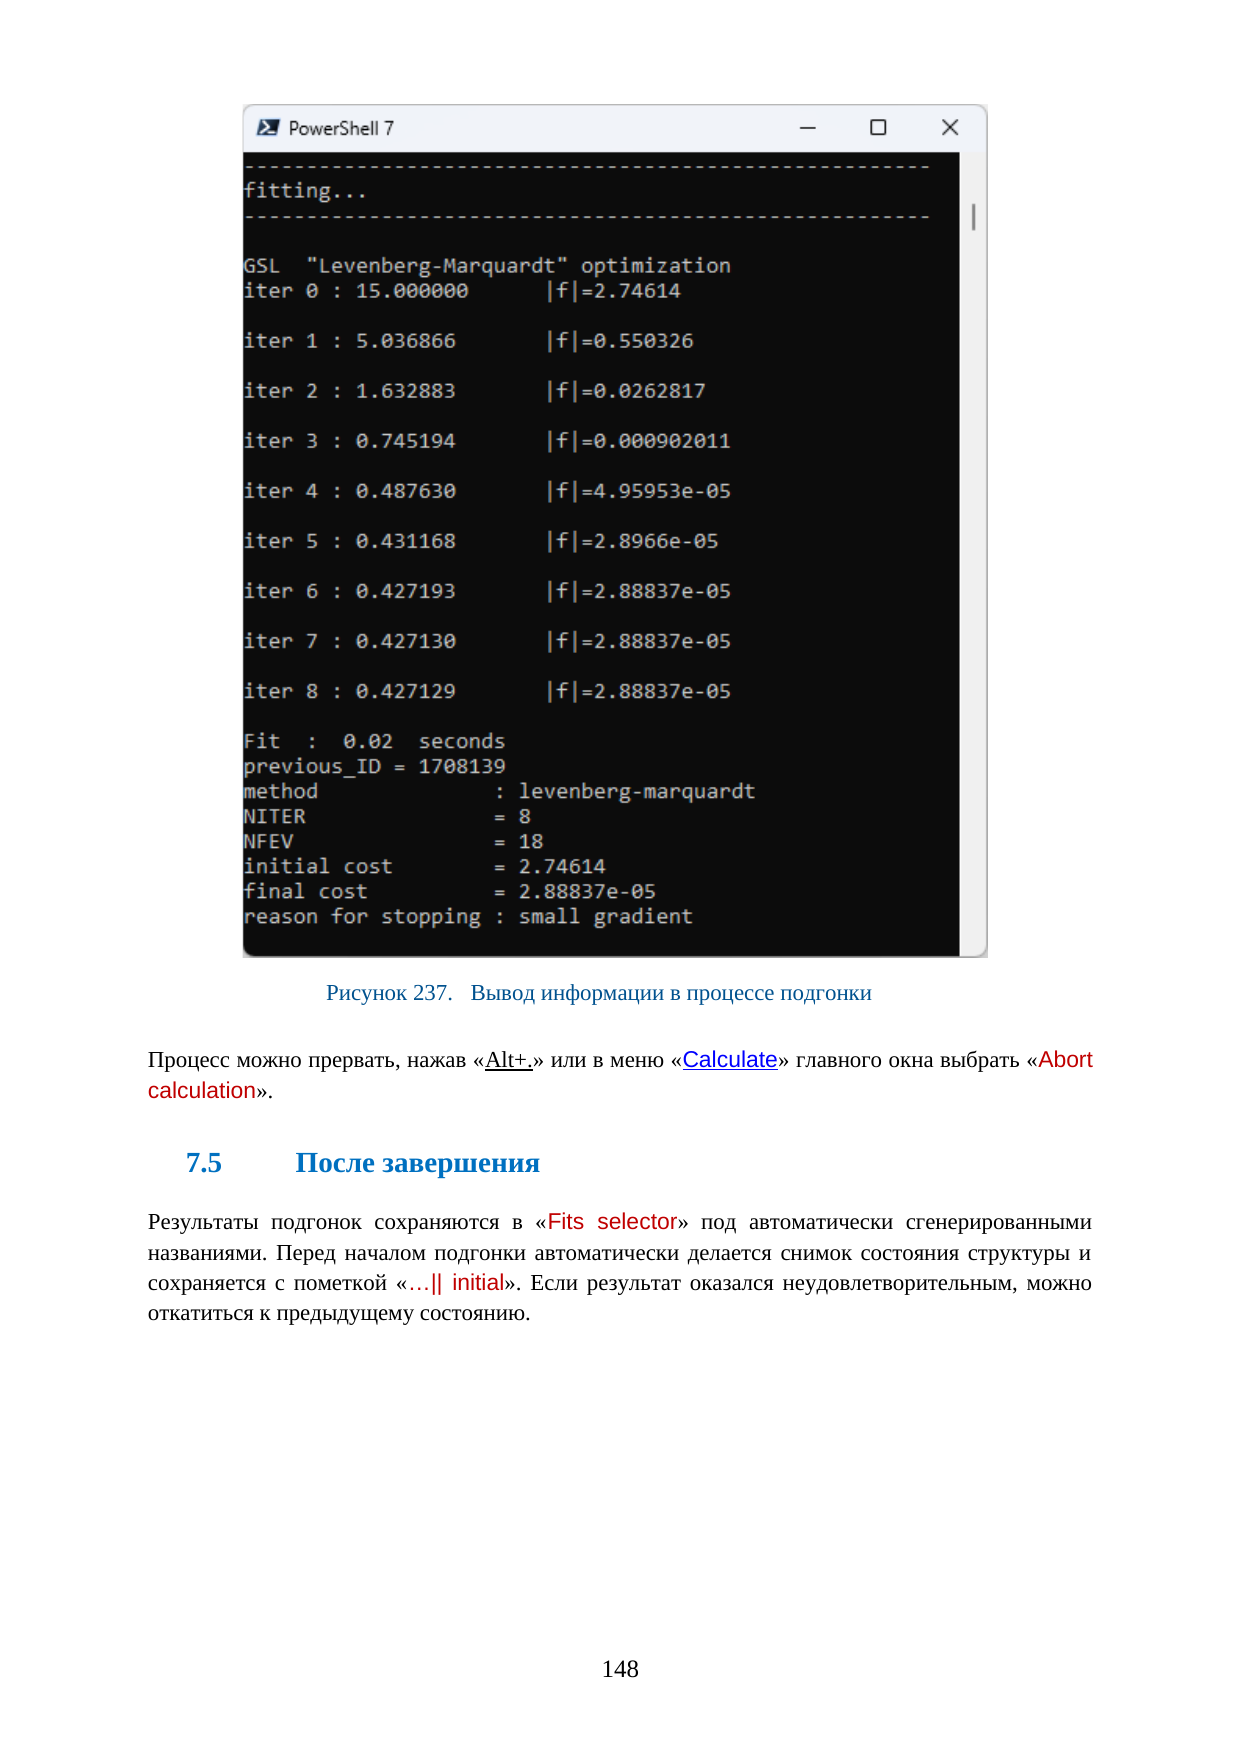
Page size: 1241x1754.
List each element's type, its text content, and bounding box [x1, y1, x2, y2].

subtitle После завершения [155, 1145, 1093, 1178]
text Процесс можно прервать, нажав «Alt+.» или в меню «Calculate» главного окна выбрать «Abort calculation». [148, 1046, 1093, 1103]
text Результаты подгонок сохраняются в «Fits selector» под автоматически сгенерированными названиями. Перед началом подгонки автоматически делается снимок состояния структуры и сохраняется с пометкой «…|| initial». Если результат оказался неудовлетворительным, можно откатиться к предыдущему состоянию. [148, 1208, 1093, 1325]
picture [242, 104, 988, 958]
